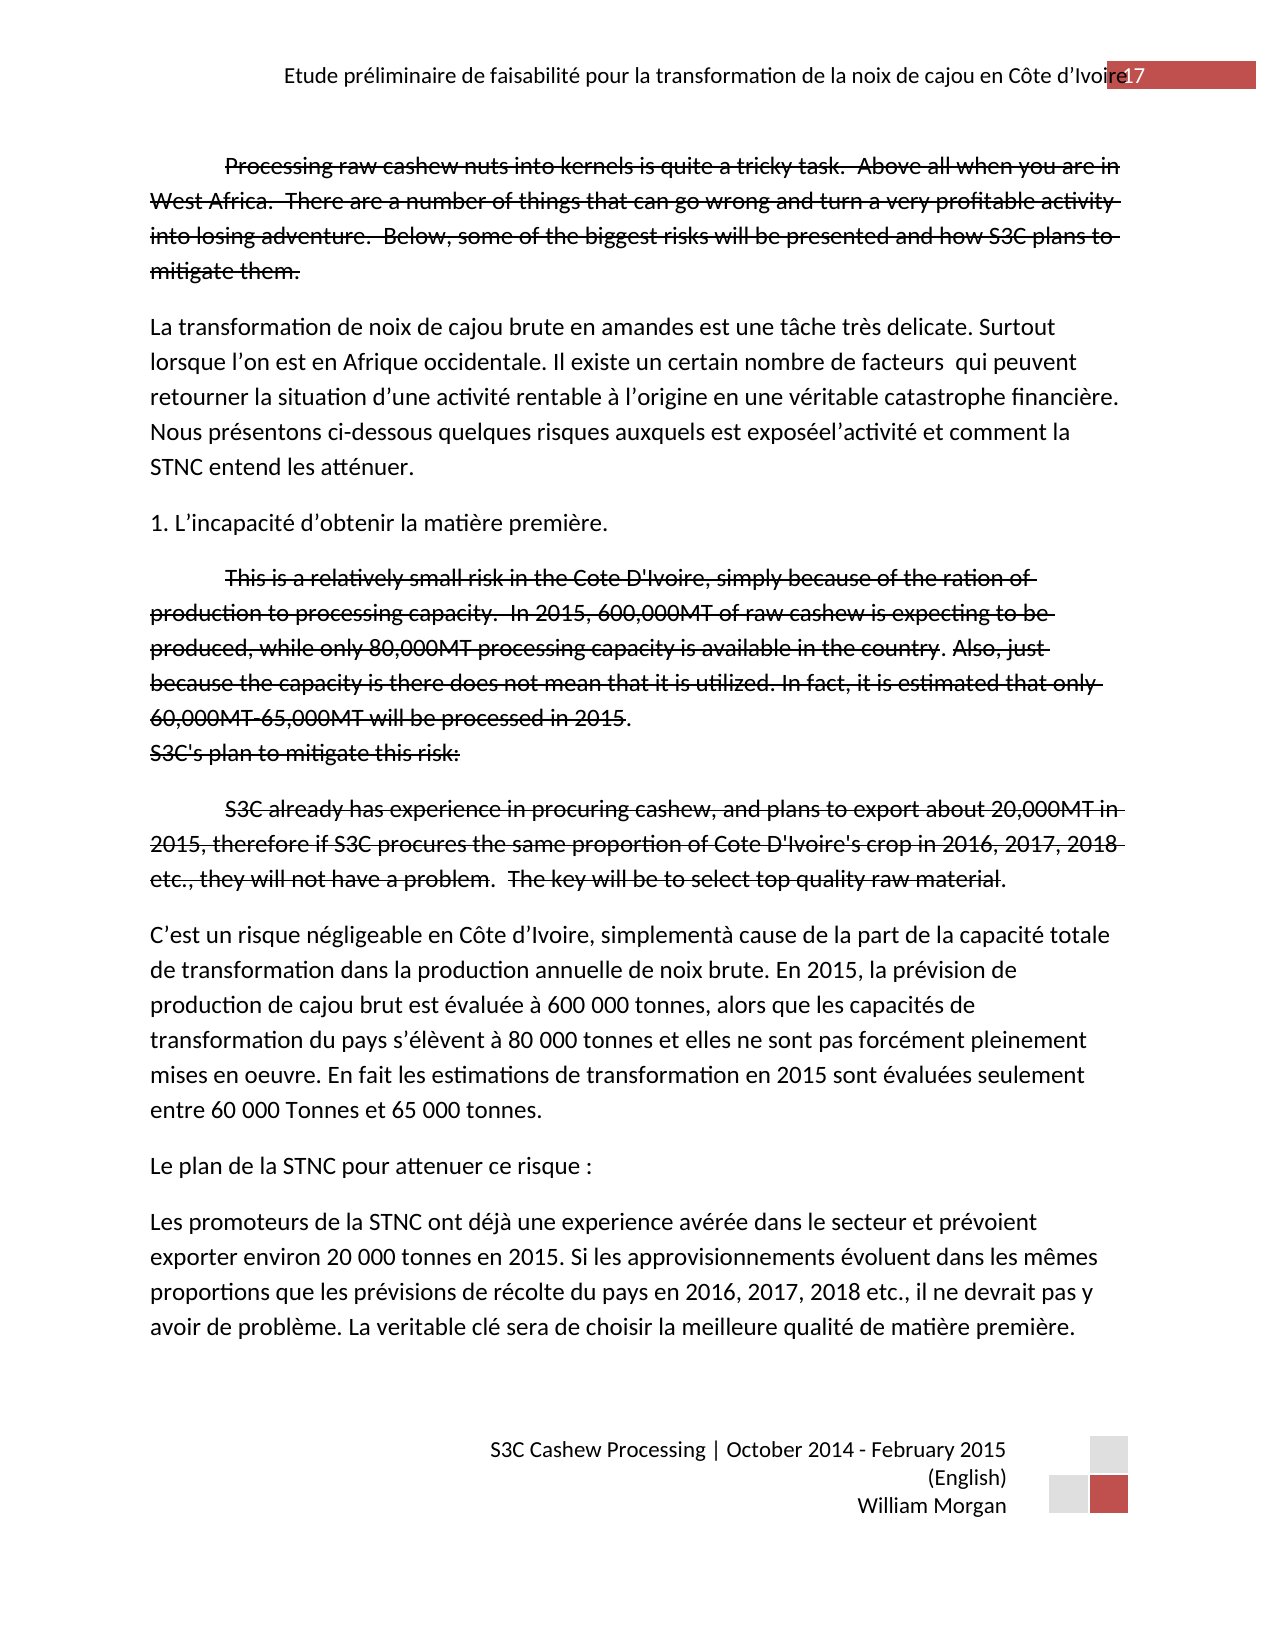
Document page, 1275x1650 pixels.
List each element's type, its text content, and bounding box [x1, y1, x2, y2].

text Le plan de la STNC pour attenuer ce risque : [150, 1150, 1125, 1181]
text C’est un risque négligeable en Côte d’Ivoire, simplementà cause de la part de la capacité totale de transformation dans la production annuelle de noix brute. En 2015, la prévision de production de cajou brut est évaluée à 600 000 tonnes, alors que les capacités de transformation du pays s’élèvent à 80 000 tonnes et elles ne sont pas forcément pleinement mises en oeuvre. En fait les estimations de transformation en 2015 sont évaluées seulement entre 60 000 Tonnes et 65 000 tonnes. [150, 919, 1125, 1125]
text S3C already has experience in procuring cashew, and plans to export about 20,000MT in 2015, therefore if S3C procures the same proportion of Cote D'Ivoire's crop in 2016, 2017, 2018 etc., they will not have a problem. The key will be to select top quality raw material. [150, 846, 1125, 894]
text 1. L’incapacité d’obtenir la matière première. [150, 507, 1125, 537]
text Processing raw cashew nuts into kernels is quite a tricky task. Above all when you are in West Africa. There are a number of things that can go wrong and turn a very profitable activity into losing adventure. Below, some of the biggest risks will be presented and how S3C plans to mitigate them. [150, 150, 1125, 286]
text Les promoteurs de la STNC ont déjà une experience avérée dans le secteur et prévoient exporter environ 20 000 tonnes en 2015. Si les approvisionnements évoluent dans les mêmes proportions que les prévisions de récolte du pays en 2016, 2017, 2018 etc., il ne devrait pas y avoir de problème. La veritable clé sera de choisir la meilleure qualité de matière première. [150, 1206, 1125, 1341]
text La transformation de noix de cajou brute en amandes est une tâche très delicate. Surtout lorsque l’on est en Afrique occidentale. Il existe un certain nombre de facteurs qui peuvent retourner la situation d’une activité rentable à l’origine en une véritable catastrophe financière. Nous présentons ci-dessous quelques risques auxquels est exposéel’activité et comment la STNC entend les atténuer. [150, 311, 1125, 481]
text S3C already has experience in procuring cashew, and plans to export about 20,000MT in 2015, therefore if S3C procures the same proportion of Cote D'Ivoire's crop in 2016, 2017, 2018 etc., they will not have a problem. The key will be to select top quality raw material. [150, 793, 1125, 845]
text This is a relatively small risk in the Cote D'Ivoire, simply because of the ration of production to processing capacity. In 2015, 600,000MT of raw cashew is expecting to be produced, while only 80,000MT processing capacity is available in the country. Also, just because the capacity is there does not mean that it is utilized. In fact, it is estimated that only 60,000MT-65,000MT will be processed in 2015. S3C's plan to mitigate this risk: [150, 562, 1125, 768]
